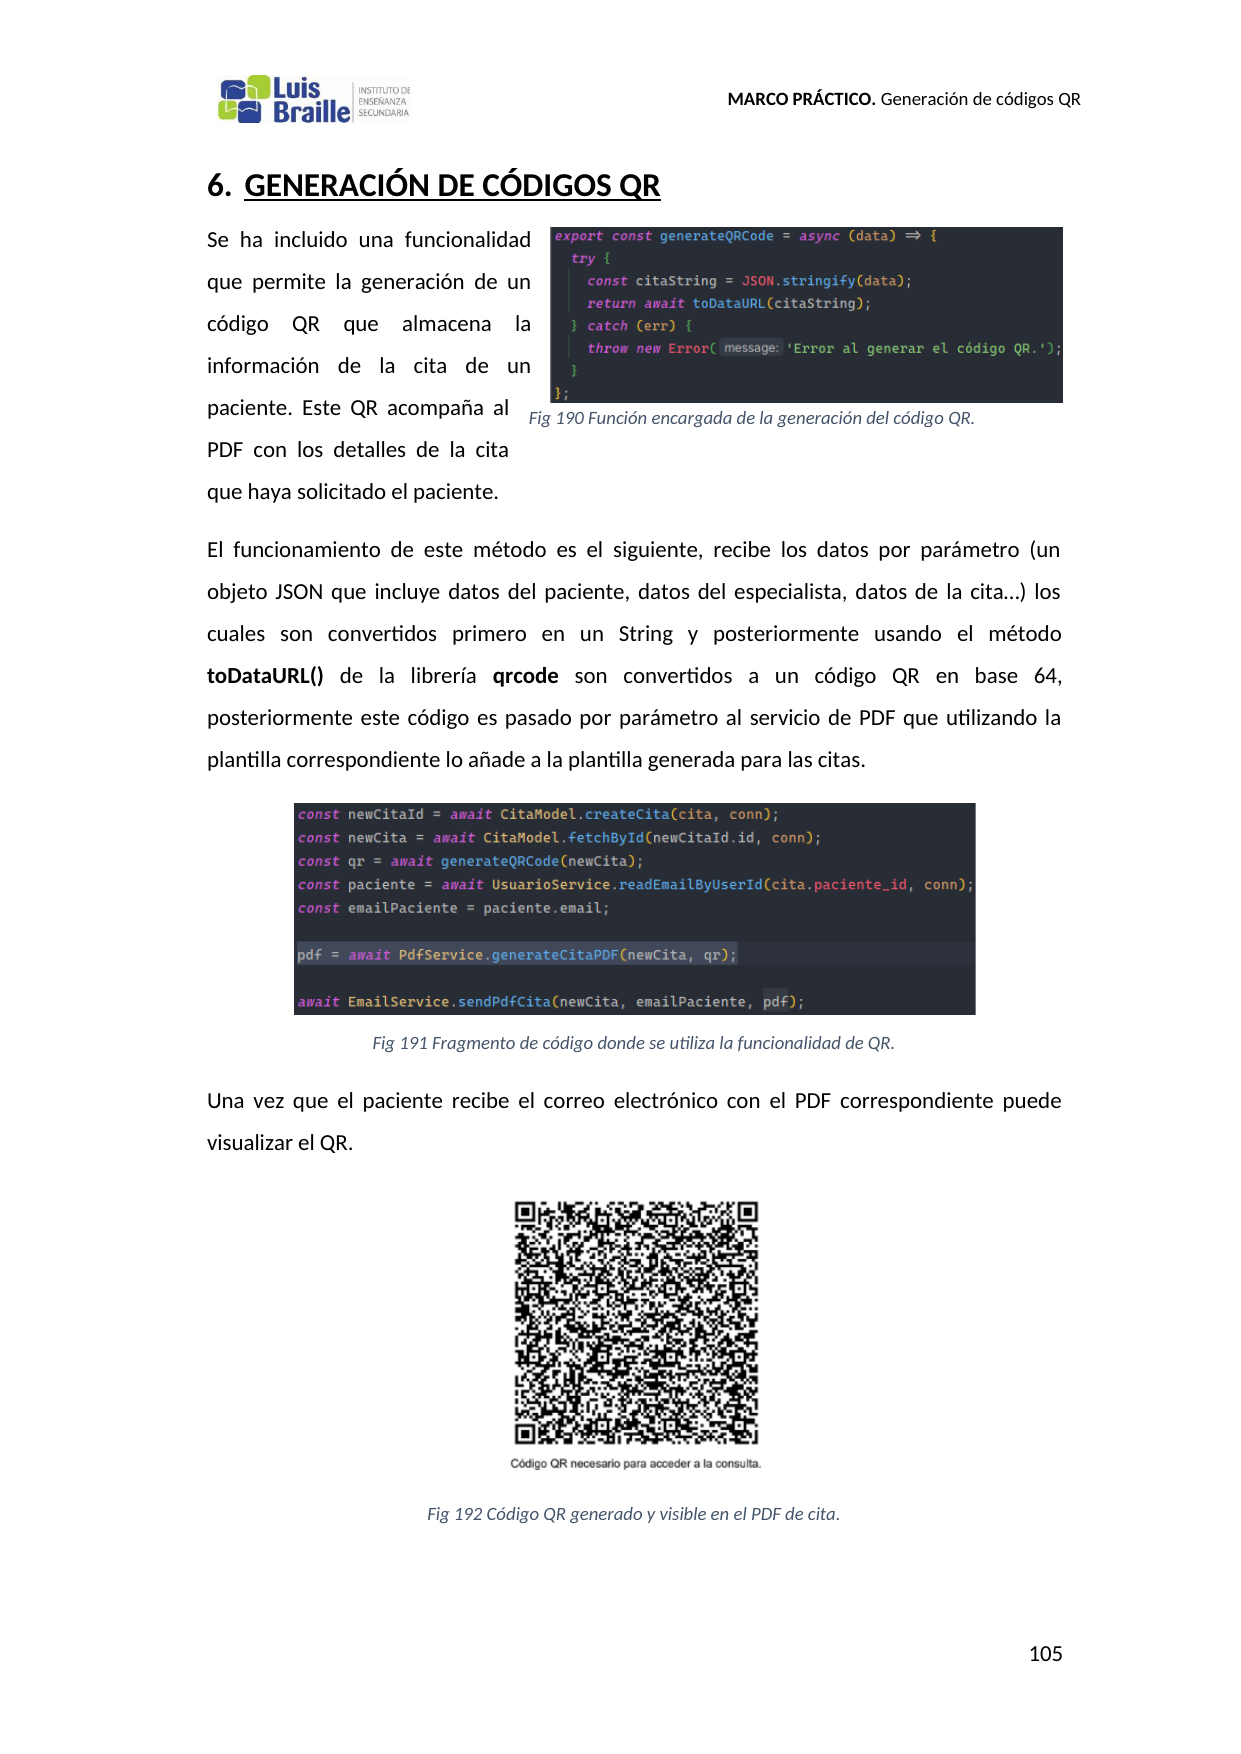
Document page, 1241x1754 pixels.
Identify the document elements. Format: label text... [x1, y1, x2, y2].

picture [550, 227, 1063, 403]
text Una vez que el paciente recibe el correo electrónico con el PDF correspondiente puede visualizar el QR. [207, 1086, 1063, 1156]
subtitle GENERACIÓN DE CÓDIGOS QR [207, 164, 1063, 204]
picture [498, 1187, 772, 1486]
picture [294, 803, 976, 1015]
text El funcionamiento de este método es el siguiente, recibe los datos por parámetro (un objeto JSON que incluye datos del paciente, datos del especialista, datos de la cita…) los cuales son convertidos primero en un String y posteriormente usando el método toDataURL() de la librería qrcode son convertidos a un código QR en base 64, posteriormente este código es pasado por parámetro al servicio de PDF que utilizando la plantilla correspondiente lo añade a la plantilla generada para las citas. [207, 535, 1063, 773]
